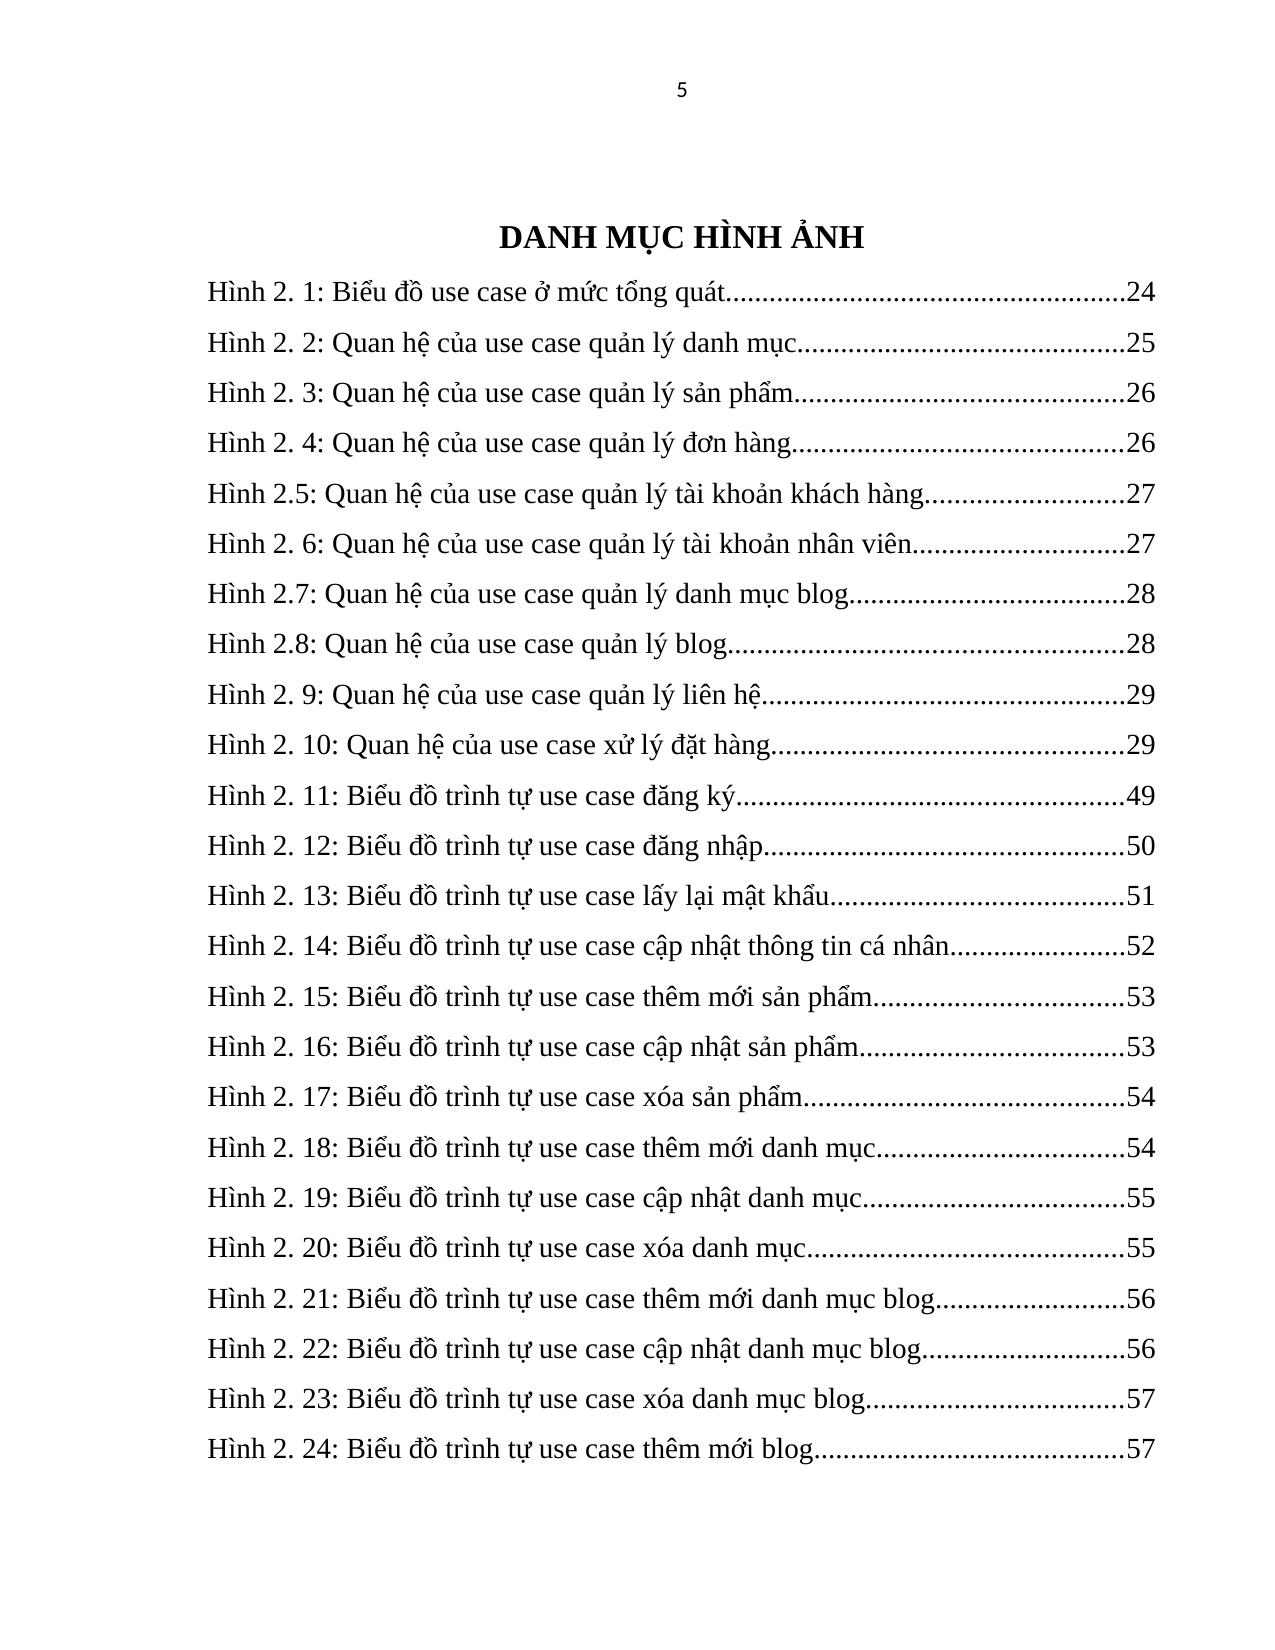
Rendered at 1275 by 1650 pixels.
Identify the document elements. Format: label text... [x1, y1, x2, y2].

text Hình 2. 6: Quan hệ của use case quản lý tài khoản nhân viên 27 [207, 526, 1156, 559]
text Hình 2. 9: Quan hệ của use case quản lý liên hệ 29 [207, 677, 1156, 711]
text Hình 2.8: Quan hệ của use case quản lý blog 28 [207, 627, 1156, 660]
text DANH MỤC HÌNH ẢNH [207, 217, 1156, 255]
text Hình 2. 24: Biểu đồ trình tự use case thêm mới blog 57 [207, 1432, 1156, 1465]
text Hình 2. 12: Biểu đồ trình tự use case đăng nhập 50 [207, 828, 1156, 861]
text Hình 2. 18: Biểu đồ trình tự use case thêm mới danh mục 54 [207, 1130, 1156, 1163]
text Hình 2. 21: Biểu đồ trình tự use case thêm mới danh mục blog 56 [207, 1281, 1156, 1314]
text Hình 2.7: Quan hệ của use case quản lý danh mục blog 28 [207, 576, 1156, 610]
text Hình 2. 2: Quan hệ của use case quản lý danh mục 25 [207, 325, 1156, 358]
text Hình 2. 15: Biểu đồ trình tự use case thêm mới sản phẩm 53 [207, 979, 1156, 1012]
text Hình 2. 17: Biểu đồ trình tự use case xóa sản phẩm 54 [207, 1079, 1156, 1113]
text Hình 2. 22: Biểu đồ trình tự use case cập nhật danh mục blog 56 [207, 1331, 1156, 1364]
text Hình 2. 20: Biểu đồ trình tự use case xóa danh mục 55 [207, 1230, 1156, 1264]
text Hình 2. 19: Biểu đồ trình tự use case cập nhật danh mục 55 [207, 1180, 1156, 1214]
text Hình 2. 13: Biểu đồ trình tự use case lấy lại mật khẩu 51 [207, 878, 1156, 912]
text Hình 2. 23: Biểu đồ trình tự use case xóa danh mục blog 57 [207, 1381, 1156, 1415]
text Hình 2. 11: Biểu đồ trình tự use case đăng ký 49 [207, 778, 1156, 811]
text Hình 2.5: Quan hệ của use case quản lý tài khoản khách hàng 27 [207, 476, 1156, 509]
text Hình 2. 14: Biểu đồ trình tự use case cập nhật thông tin cá nhân 52 [207, 928, 1156, 962]
text Hình 2. 16: Biểu đồ trình tự use case cập nhật sản phẩm 53 [207, 1029, 1156, 1063]
text Hình 2. 10: Quan hệ của use case xử lý đặt hàng 29 [207, 727, 1156, 761]
text Hình 2. 4: Quan hệ của use case quản lý đơn hàng 26 [207, 425, 1156, 459]
text Hình 2. 3: Quan hệ của use case quản lý sản phẩm 26 [207, 375, 1156, 409]
text Hình 2. 1: Biểu đồ use case ở mức tổng quát 24 [207, 274, 1156, 308]
